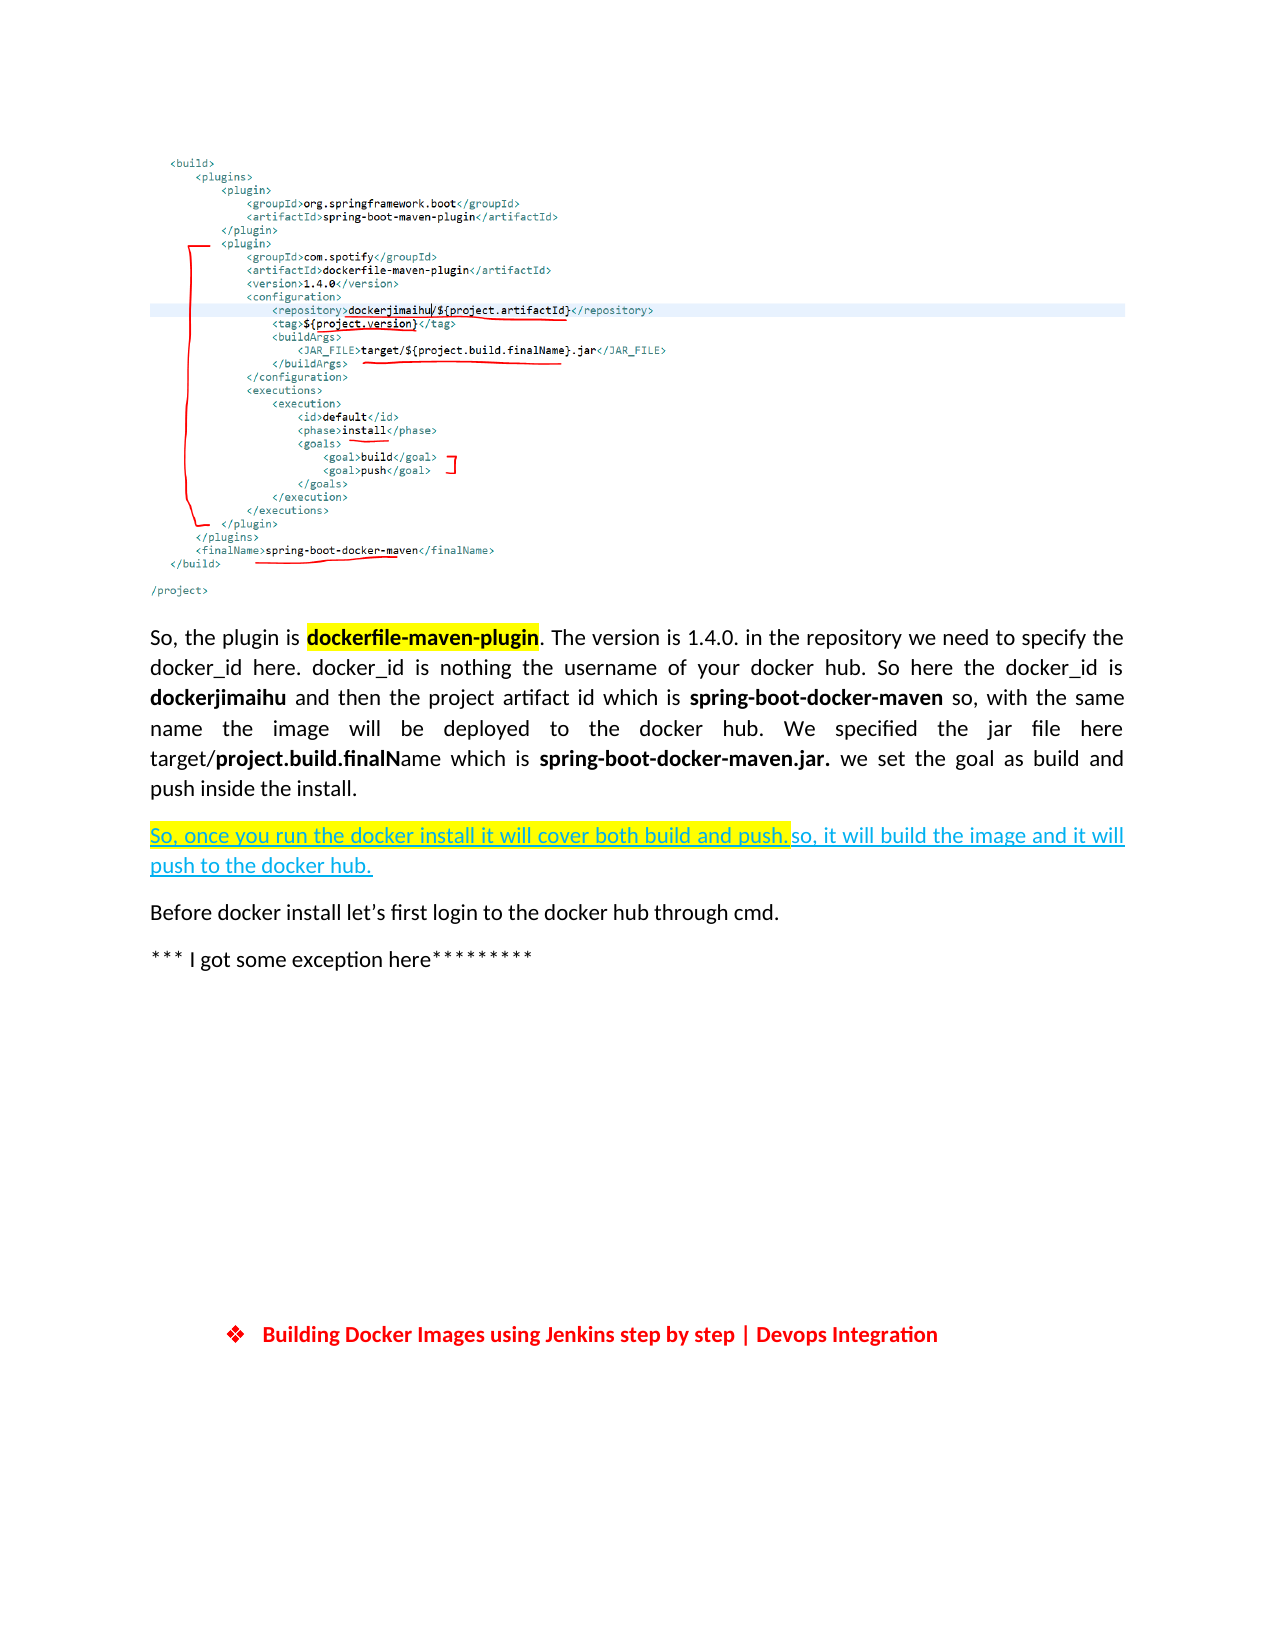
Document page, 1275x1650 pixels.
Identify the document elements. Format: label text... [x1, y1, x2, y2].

text Before docker install let’s first login to the docker hub through cmd. [150, 898, 1125, 926]
picture [150, 150, 1125, 605]
text So, once you run the docker install it will cover both build and push.so, it will build the image and it will push to the docker hub. [150, 847, 1125, 879]
list Building Docker Images using Jenkins step by step | Devops Integration [225, 1320, 1125, 1348]
text So, the plugin is dockerfile-maven-plugin. The version is 1.4.0. in the repository we need to specify the docker_id here. docker_id is nothing the username of your docker hub. So here the docker_id is dockerjimaihu and then the project artifact id which is spring-boot-docker-maven so, with the same name the image will be deployed to the docker hub. We specified the jar file here target/project.build.finalName which is spring-boot-docker-maven.jar. we set the goal as build and push inside the install. [150, 623, 1125, 802]
text *** I got some exception here********* [150, 945, 1125, 973]
text So, once you run the docker install it will cover both build and push.so, it will build the image and it will push to the docker hub. [791, 821, 1125, 845]
